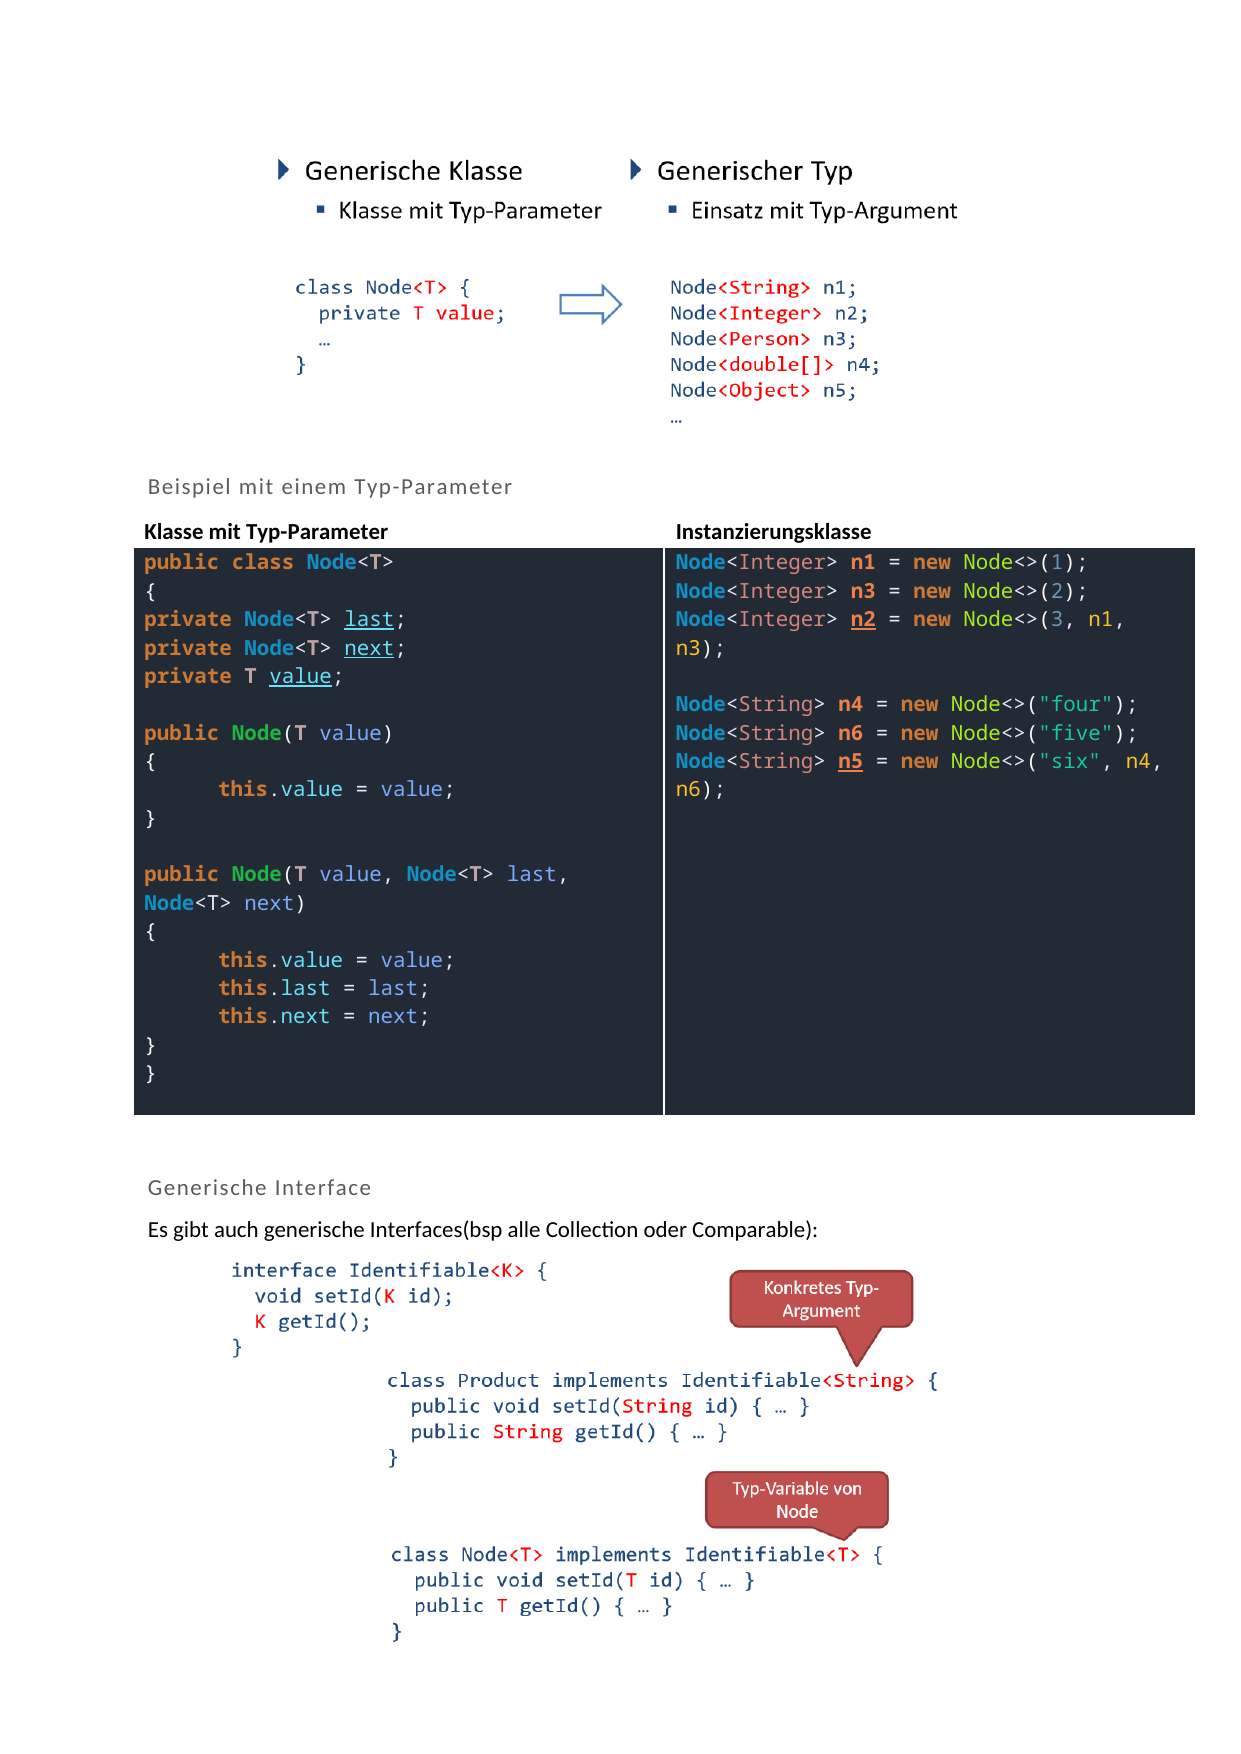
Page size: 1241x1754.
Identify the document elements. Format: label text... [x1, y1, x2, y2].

table_cell Node<Integer> n1 = new Node<>(1); Node<Integer> n3 = new Node<>(2); Node<Integer> n2 = new Node<>(3, n1, n3); Node<String> n4 = new Node<>("four"); Node<String> n6 = new Node<>("five"); Node<String> n5 = new Node<>("six", n4, n6); [665, 548, 1195, 1115]
subtitle Beispiel mit einem Typ-Parameter [148, 173, 1093, 501]
table_cell public class Node<T> { private Node<T> last; private Node<T> next; private T value; public Node(T value) { this.value = value; } public Node(T value, Node<T> last, Node<T> next) { this.value = value; this.last = last; this.next = next; } } [134, 548, 663, 1115]
table_header Klasse mit Typ-Parameter [134, 517, 663, 545]
table_header Instanzierungsklasse [665, 517, 1195, 545]
text Es gibt auch generische Interfaces(bsp alle Collection oder Comparable): [148, 1215, 1093, 1243]
subtitle Generische Interface [148, 1173, 1093, 1201]
